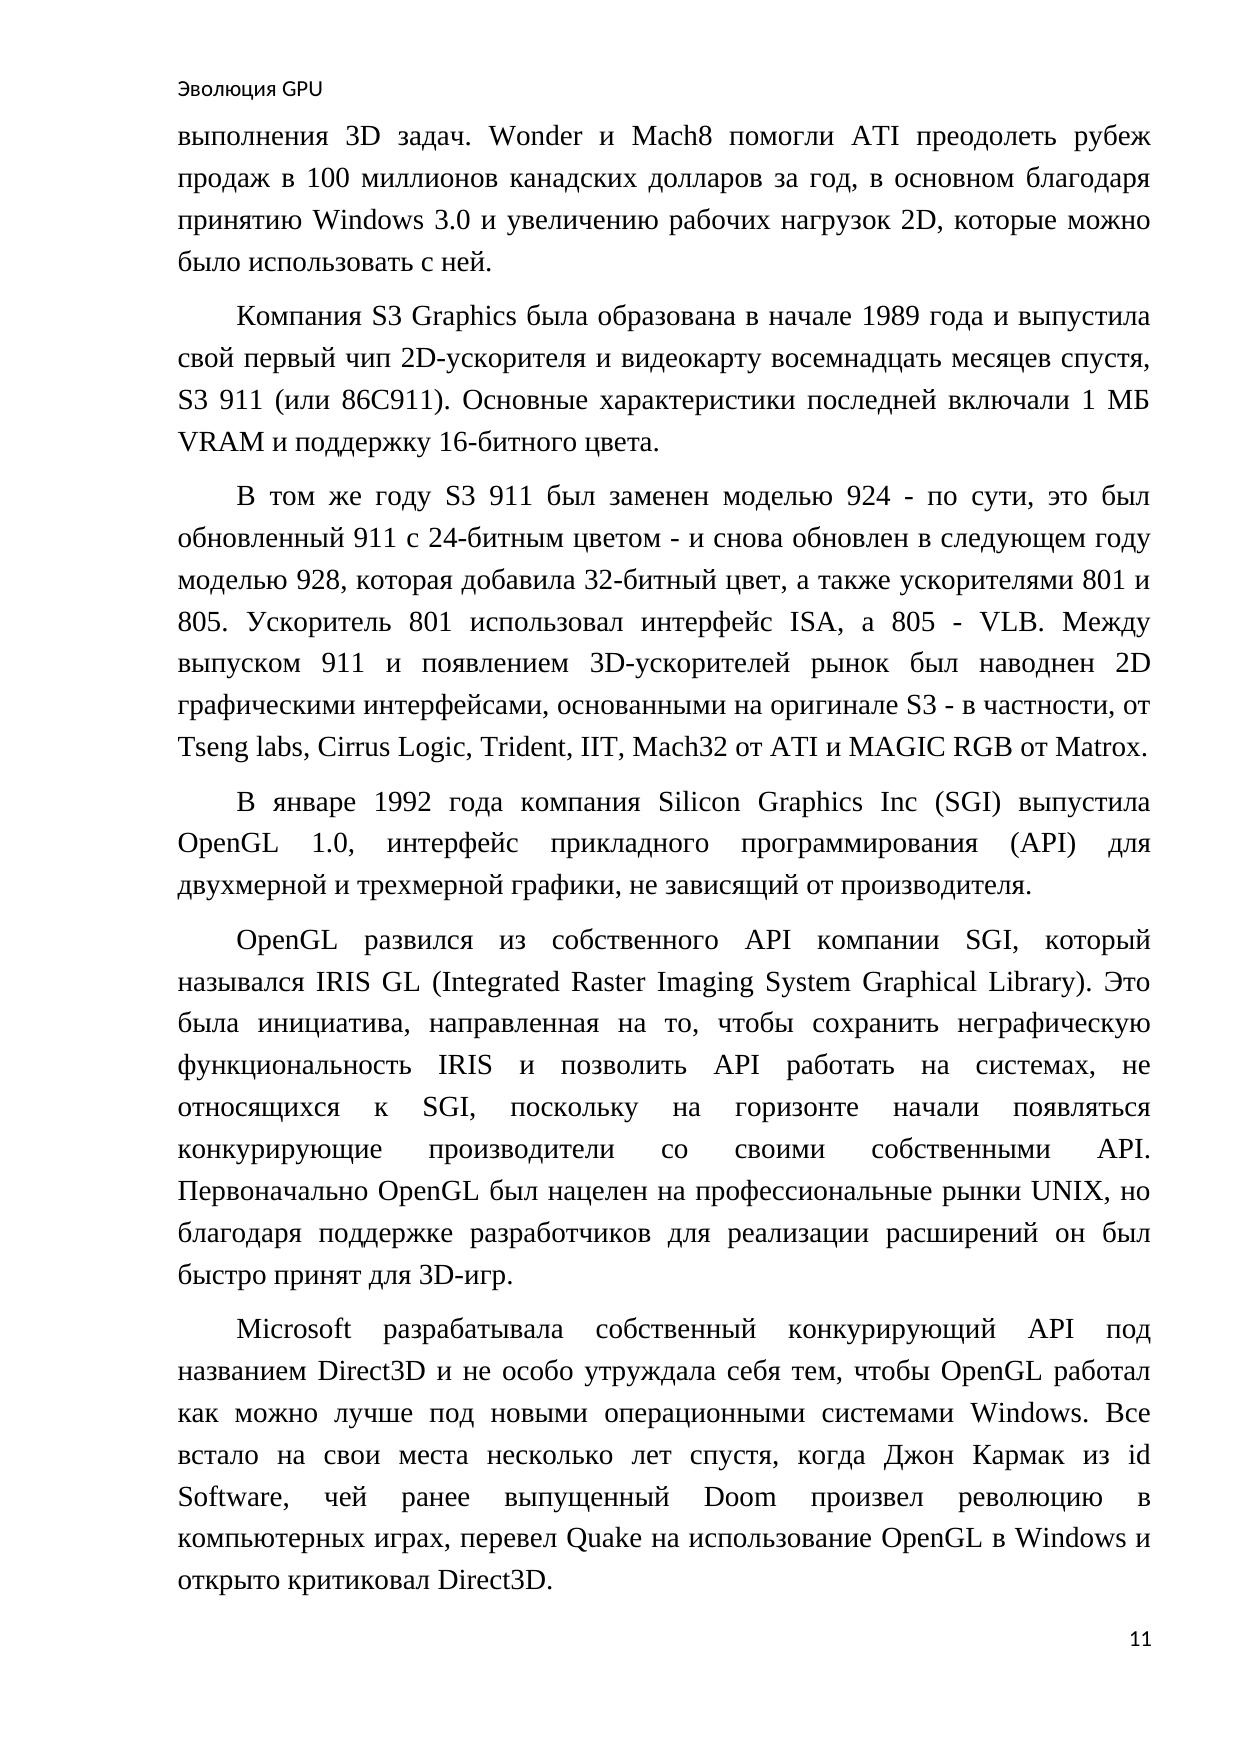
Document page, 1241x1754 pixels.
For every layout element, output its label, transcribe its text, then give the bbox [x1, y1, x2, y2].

text Microsoft разрабатывала собственный конкурирующий API под названием Direct3D и не особо утруждала себя тем, чтобы OpenGL работал как можно лучше под новыми операционными системами Windows. Все встало на свои места несколько лет спустя, когда Джон Кармак из id Software, чей ранее выпущенный Doom произвел революцию в компьютерных играх, перевел Quake на использование OpenGL в Windows и открыто критиковал Direct3D. [177, 1311, 1152, 1596]
text В январе 1992 года компания Silicon Graphics Inc (SGI) выпустила OpenGL 1.0, интерфейс прикладного программирования (API) для двухмерной и трехмерной графики, не зависящий от производителя. [177, 784, 1152, 901]
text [177, 118, 1152, 277]
text В том же году S3 911 был заменен моделью 924 - по сути, это был обновленный 911 с 24-битным цветом - и снова обновлен в следующем году моделью 928, которая добавила 32-битный цвет, а также ускорителями 801 и 805. Ускоритель 801 использовал интерфейс ISA, а 805 - VLB. Между выпуском 911 и появлением 3D-ускорителей рынок был наводнен 2D графическими интерфейсами, основанными на оригинале S3 - в частности, от Tseng labs, Cirrus Logic, Trident, IIT, Mach32 от ATI и MAGIC RGB от Matrox. [177, 478, 1152, 763]
text OpenGL развился из собственного API компании SGI, который назывался IRIS GL (Integrated Raster Imaging System Graphical Library). Это была инициатива, направленная на то, чтобы сохранить неграфическую функциональность IRIS и позволить API работать на системах, не относящихся к SGI, поскольку на горизонте начали появляться конкурирующие производители со своими собственными API. Первоначально OpenGL был нацелен на профессиональные рынки UNIX, но благодаря поддержке разработчиков для реализации расширений он был быстро принят для 3D-игр. [177, 922, 1152, 1290]
text Компания S3 Graphics была образована в начале 1989 года и выпустила свой первый чип 2D-ускорителя и видеокарту восемнадцать месяцев спустя, S3 911 (или 86C911). Основные характеристики последней включали 1 МБ VRAM и поддержку 16-битного цвета. [177, 298, 1152, 457]
